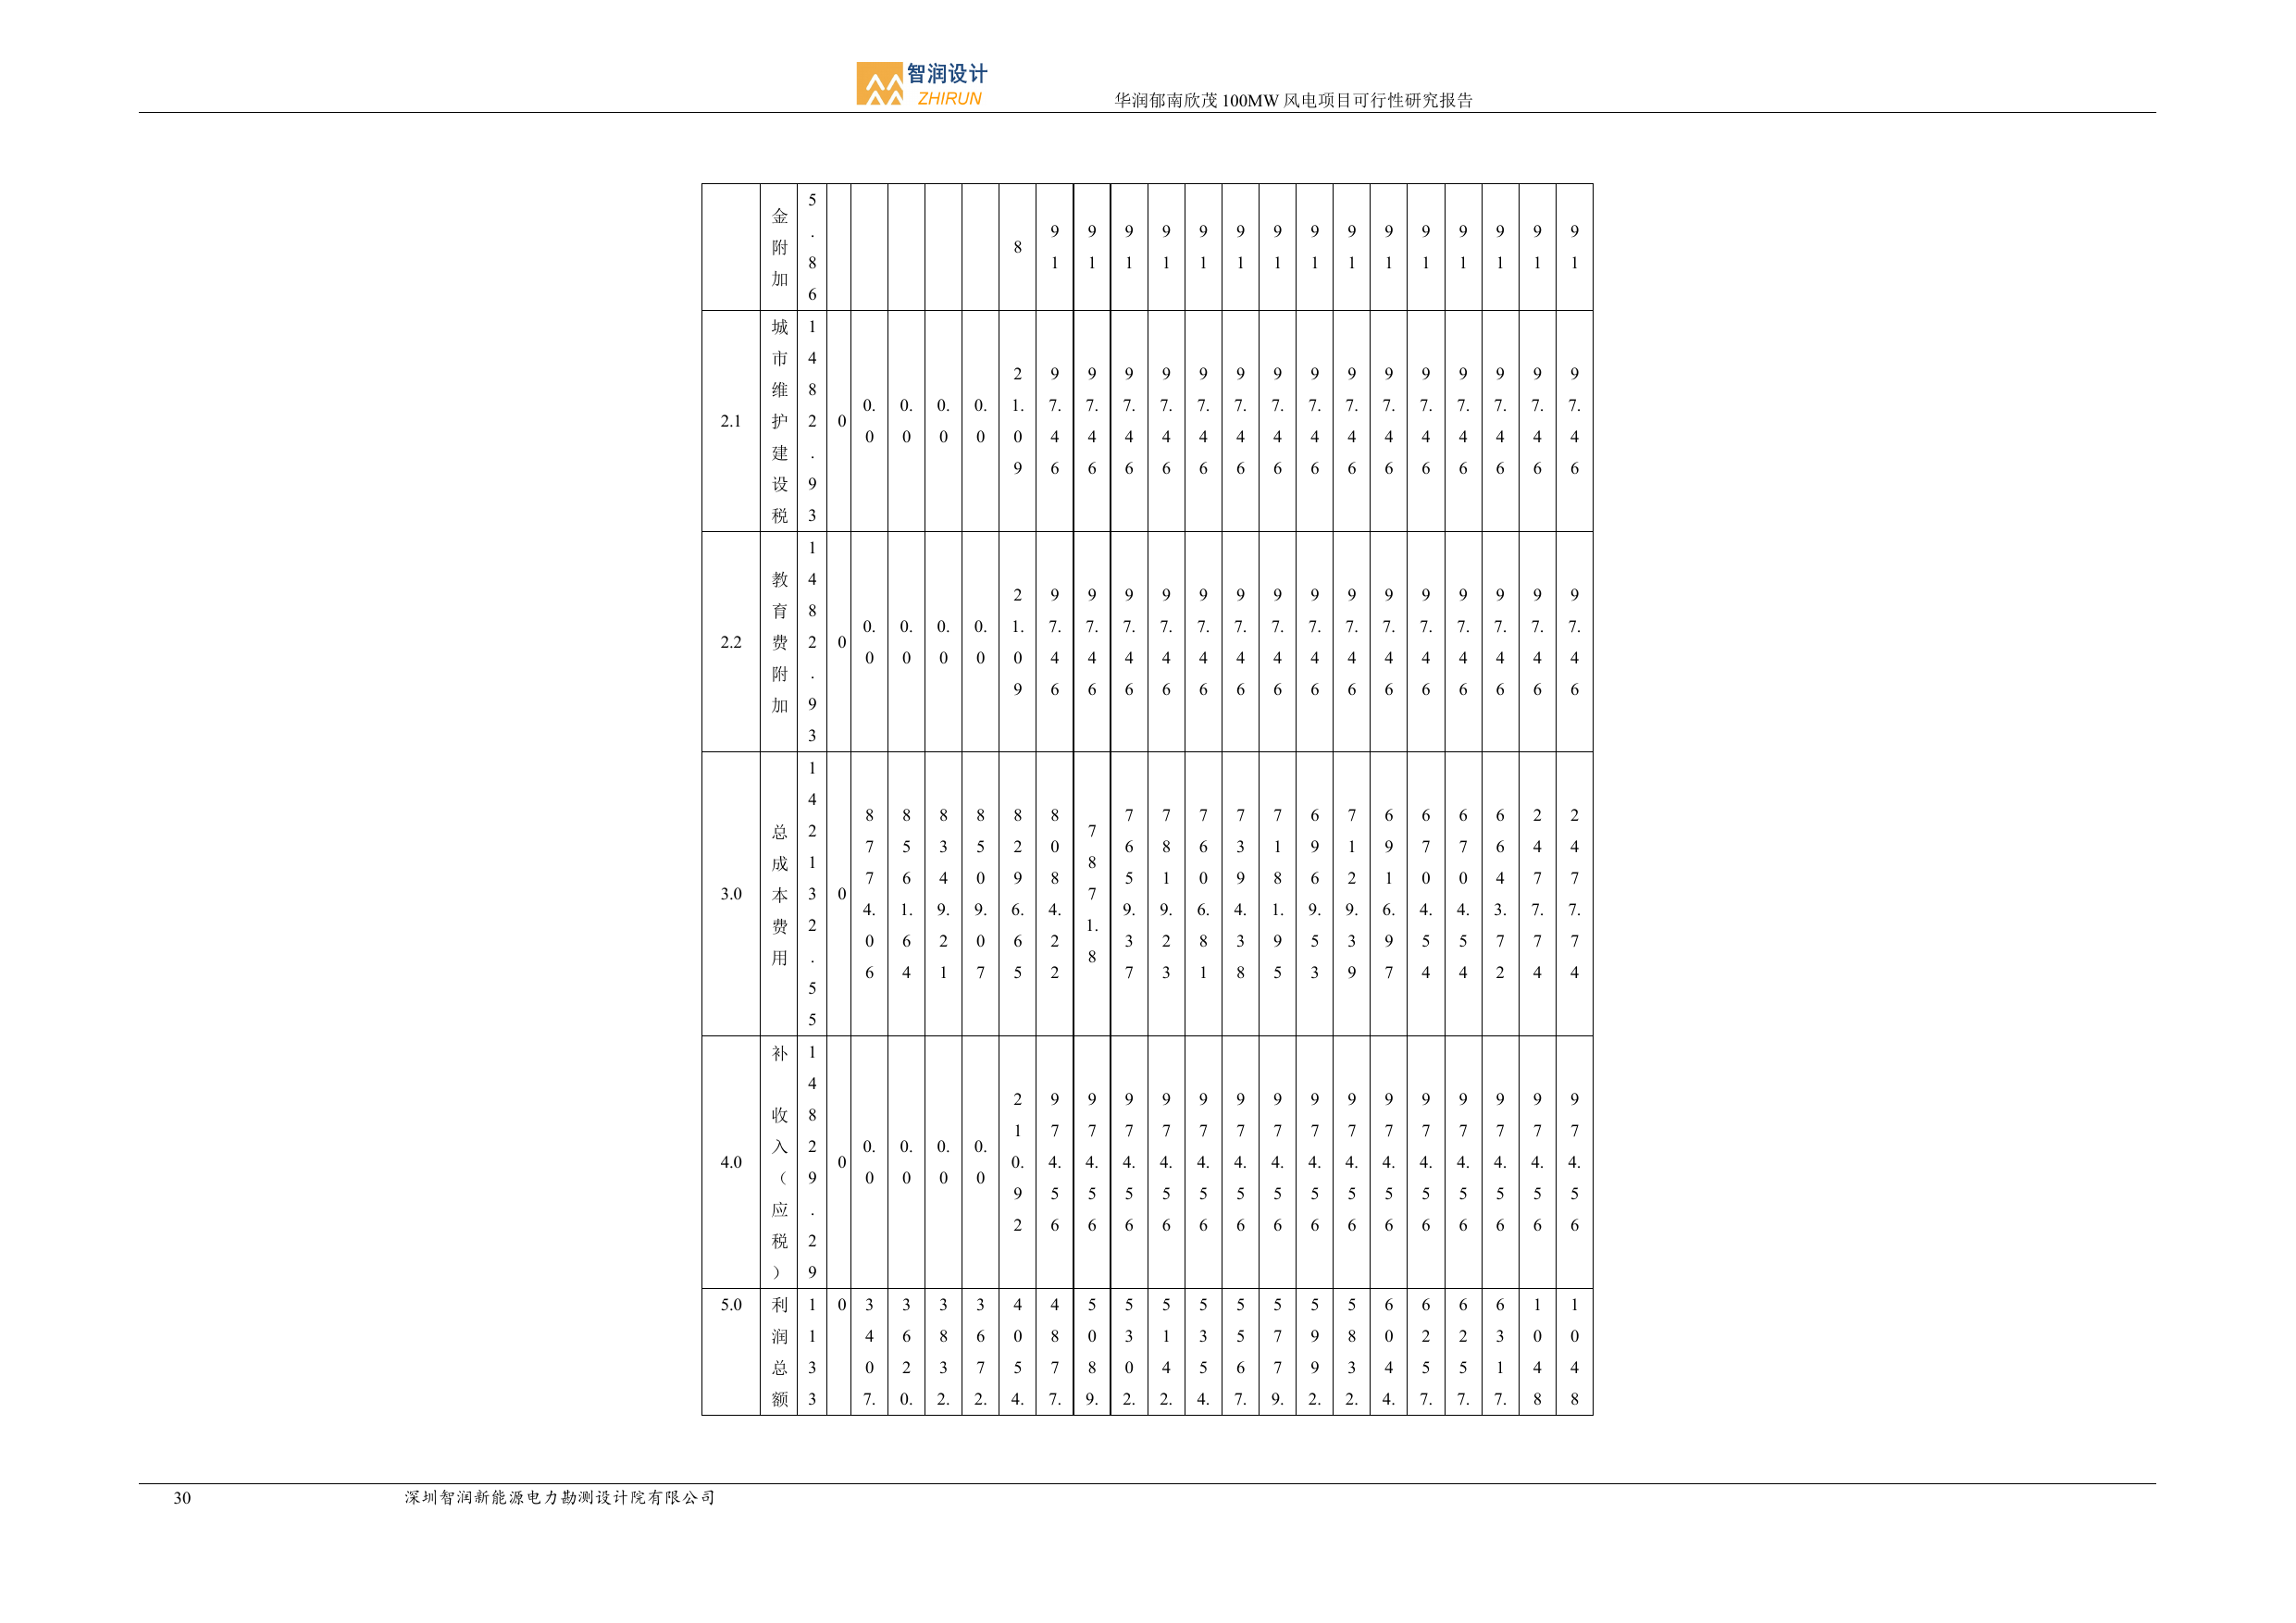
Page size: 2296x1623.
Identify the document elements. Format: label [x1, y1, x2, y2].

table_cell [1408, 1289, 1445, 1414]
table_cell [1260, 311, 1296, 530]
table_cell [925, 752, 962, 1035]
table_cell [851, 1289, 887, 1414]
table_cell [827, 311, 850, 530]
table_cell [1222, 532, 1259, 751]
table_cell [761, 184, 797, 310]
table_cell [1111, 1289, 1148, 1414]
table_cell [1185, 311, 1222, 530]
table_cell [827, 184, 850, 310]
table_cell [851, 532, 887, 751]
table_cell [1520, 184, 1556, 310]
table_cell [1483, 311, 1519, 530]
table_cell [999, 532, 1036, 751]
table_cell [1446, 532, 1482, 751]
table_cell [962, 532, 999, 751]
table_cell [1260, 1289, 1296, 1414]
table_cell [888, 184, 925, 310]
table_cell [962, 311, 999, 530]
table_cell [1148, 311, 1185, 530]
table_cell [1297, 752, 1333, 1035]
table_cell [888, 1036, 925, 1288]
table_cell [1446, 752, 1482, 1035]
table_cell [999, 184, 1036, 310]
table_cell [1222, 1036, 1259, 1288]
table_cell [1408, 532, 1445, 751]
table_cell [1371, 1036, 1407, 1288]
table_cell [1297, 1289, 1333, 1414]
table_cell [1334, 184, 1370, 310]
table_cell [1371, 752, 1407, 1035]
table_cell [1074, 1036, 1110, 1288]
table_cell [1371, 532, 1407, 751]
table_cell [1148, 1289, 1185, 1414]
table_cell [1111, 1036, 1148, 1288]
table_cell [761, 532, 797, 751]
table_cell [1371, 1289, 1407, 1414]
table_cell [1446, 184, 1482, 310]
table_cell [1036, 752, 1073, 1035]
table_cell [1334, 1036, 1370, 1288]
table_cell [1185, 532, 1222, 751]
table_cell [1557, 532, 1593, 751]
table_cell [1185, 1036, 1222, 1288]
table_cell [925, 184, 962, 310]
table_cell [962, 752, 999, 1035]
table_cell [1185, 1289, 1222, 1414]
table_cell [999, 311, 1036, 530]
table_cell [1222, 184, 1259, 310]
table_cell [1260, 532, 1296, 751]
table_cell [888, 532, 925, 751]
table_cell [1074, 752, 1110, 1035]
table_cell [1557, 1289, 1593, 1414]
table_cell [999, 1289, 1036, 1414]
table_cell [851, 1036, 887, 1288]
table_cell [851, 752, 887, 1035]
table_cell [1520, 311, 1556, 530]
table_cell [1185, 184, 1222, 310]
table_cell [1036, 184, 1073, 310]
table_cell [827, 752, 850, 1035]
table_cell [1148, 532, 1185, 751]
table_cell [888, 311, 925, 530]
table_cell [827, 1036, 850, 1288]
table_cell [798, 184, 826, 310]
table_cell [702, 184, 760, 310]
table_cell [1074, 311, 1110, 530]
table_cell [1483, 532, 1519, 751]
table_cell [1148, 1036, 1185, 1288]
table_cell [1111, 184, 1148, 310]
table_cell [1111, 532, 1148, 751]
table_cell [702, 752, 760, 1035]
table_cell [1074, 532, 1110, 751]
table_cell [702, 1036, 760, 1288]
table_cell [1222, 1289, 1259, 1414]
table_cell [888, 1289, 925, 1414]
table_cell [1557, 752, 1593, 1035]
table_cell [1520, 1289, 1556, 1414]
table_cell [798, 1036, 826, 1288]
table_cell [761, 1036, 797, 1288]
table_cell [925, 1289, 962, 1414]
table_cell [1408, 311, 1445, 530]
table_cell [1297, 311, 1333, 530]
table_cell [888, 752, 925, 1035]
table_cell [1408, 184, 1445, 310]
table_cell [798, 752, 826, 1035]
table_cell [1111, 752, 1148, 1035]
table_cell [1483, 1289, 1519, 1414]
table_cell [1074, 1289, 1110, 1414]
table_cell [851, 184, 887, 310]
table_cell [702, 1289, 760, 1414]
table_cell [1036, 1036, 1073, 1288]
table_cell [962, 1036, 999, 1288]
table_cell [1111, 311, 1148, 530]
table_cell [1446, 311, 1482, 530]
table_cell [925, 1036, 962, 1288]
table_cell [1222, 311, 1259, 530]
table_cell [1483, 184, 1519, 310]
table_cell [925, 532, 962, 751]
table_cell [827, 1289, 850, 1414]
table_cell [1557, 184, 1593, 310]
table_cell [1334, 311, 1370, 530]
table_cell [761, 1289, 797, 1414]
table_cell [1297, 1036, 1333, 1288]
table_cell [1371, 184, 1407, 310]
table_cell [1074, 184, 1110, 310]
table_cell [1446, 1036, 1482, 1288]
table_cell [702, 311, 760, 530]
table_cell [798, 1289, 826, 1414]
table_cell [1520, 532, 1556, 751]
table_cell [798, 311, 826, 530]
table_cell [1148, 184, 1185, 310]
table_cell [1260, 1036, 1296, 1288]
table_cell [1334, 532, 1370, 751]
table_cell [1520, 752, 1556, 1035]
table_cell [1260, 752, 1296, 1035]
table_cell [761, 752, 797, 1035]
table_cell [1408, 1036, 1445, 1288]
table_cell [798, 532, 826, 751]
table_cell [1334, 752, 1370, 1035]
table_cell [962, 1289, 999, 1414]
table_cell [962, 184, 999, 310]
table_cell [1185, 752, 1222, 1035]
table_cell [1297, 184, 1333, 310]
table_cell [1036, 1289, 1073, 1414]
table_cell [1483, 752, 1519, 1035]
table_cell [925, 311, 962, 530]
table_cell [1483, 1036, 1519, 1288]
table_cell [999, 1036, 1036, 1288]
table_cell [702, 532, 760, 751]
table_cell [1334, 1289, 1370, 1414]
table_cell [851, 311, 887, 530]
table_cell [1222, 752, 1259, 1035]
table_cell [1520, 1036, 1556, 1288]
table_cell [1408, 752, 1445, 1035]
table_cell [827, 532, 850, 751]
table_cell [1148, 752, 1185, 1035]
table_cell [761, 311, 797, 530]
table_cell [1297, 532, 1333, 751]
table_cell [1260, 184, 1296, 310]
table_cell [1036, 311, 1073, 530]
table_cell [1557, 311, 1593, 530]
picture [856, 60, 988, 106]
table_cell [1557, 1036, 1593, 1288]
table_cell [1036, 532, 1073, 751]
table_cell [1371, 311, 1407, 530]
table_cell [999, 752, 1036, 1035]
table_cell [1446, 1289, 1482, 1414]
